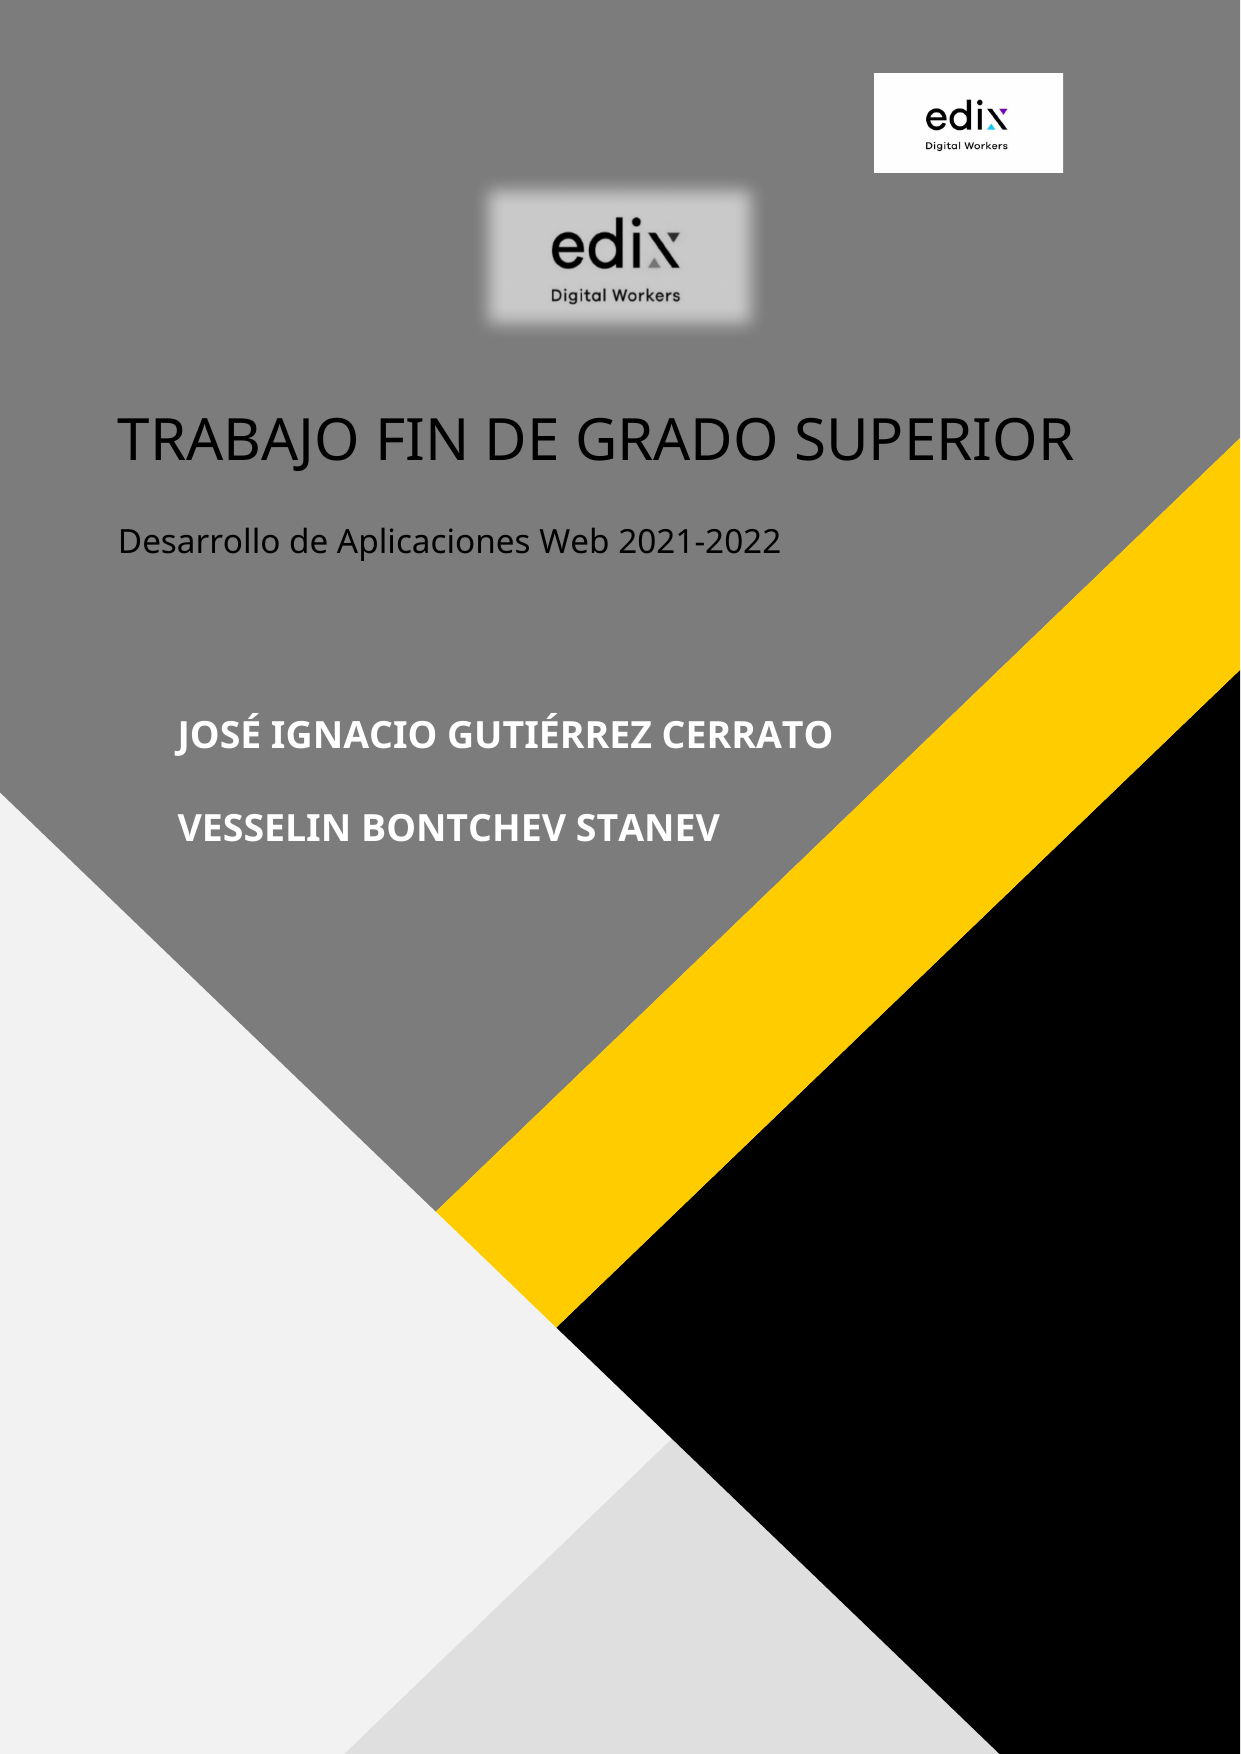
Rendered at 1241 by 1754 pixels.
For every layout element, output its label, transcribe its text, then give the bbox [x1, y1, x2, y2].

text JOSÉ IGNACIO GUTIÉRREZ CERRATO [177, 708, 1063, 759]
picture [874, 73, 1064, 173]
text VESSELIN BONTCHEV STANEV [177, 801, 1063, 852]
